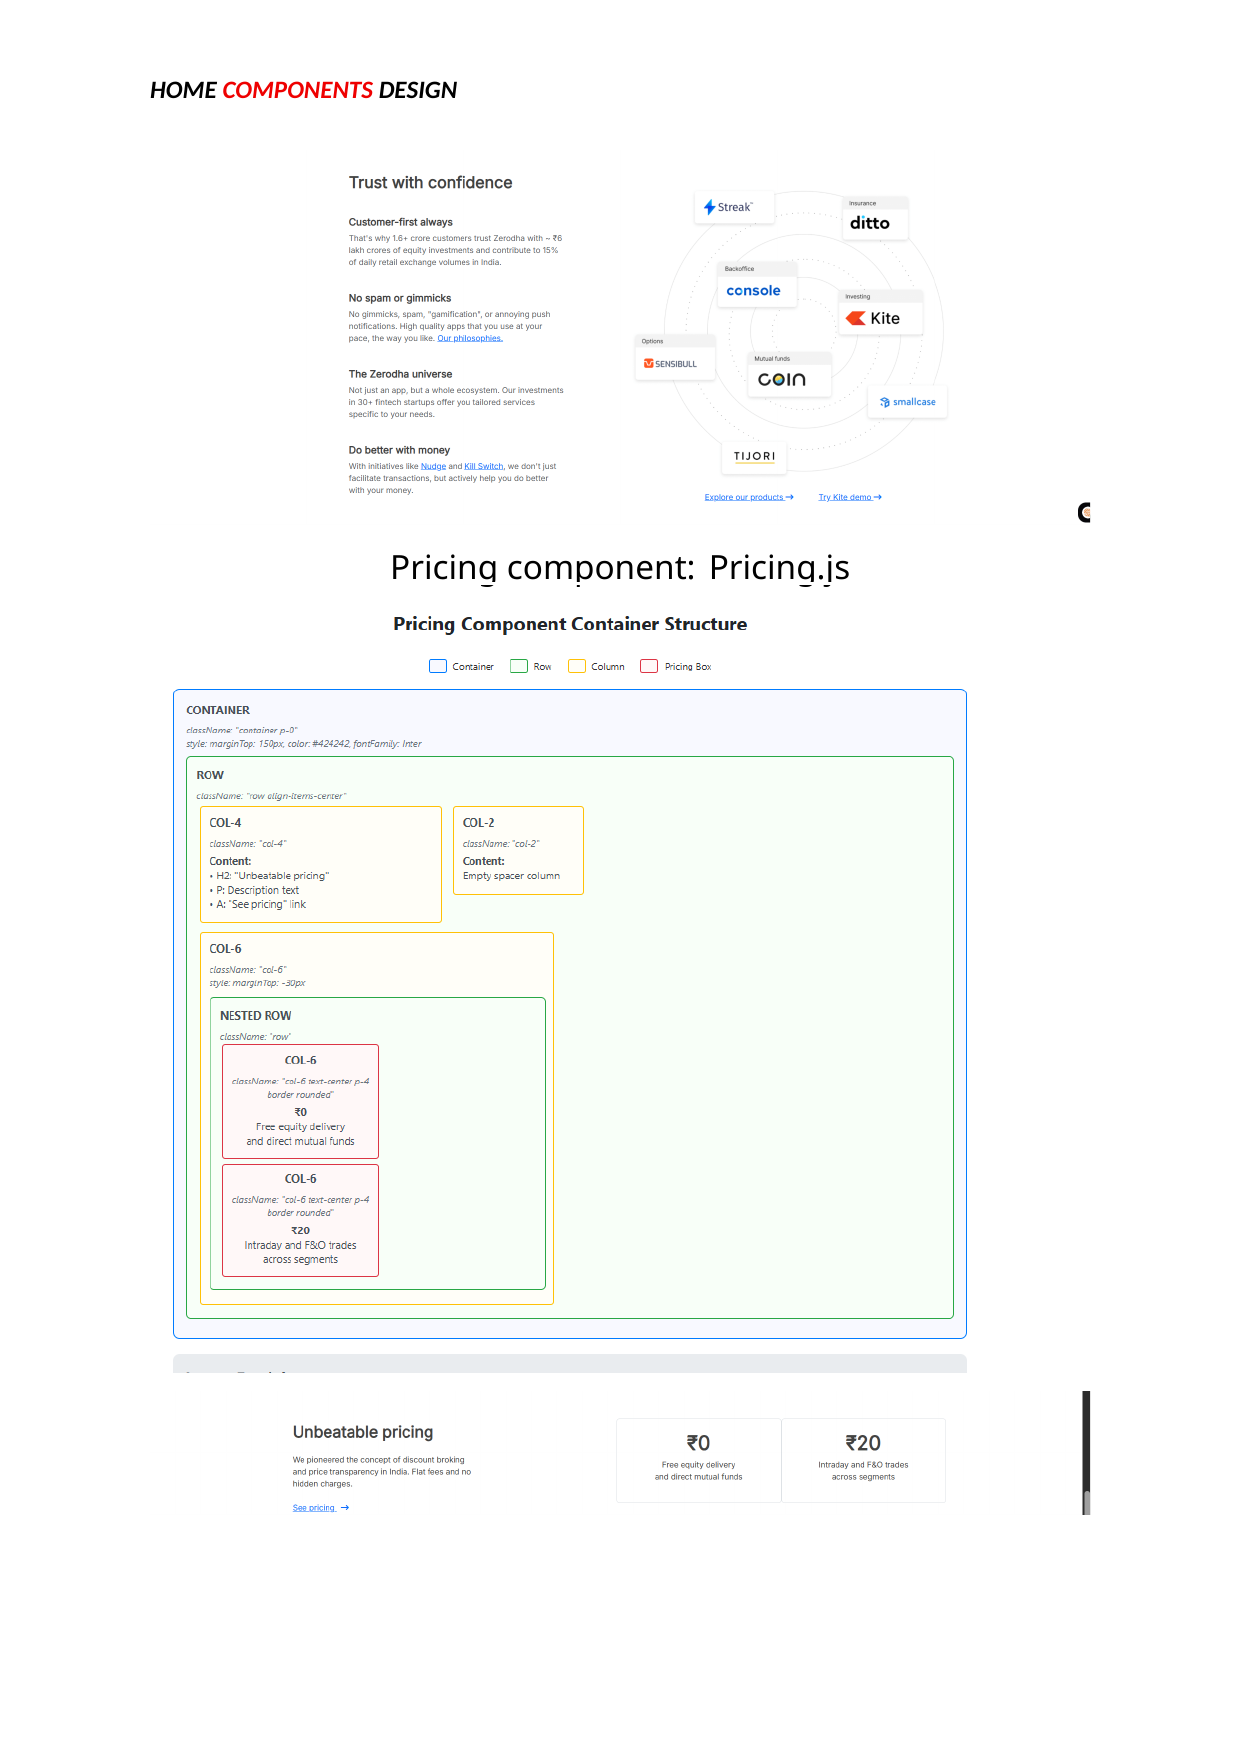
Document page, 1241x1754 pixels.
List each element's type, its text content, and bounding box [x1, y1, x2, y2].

picture [150, 150, 1091, 525]
text Pricing component: Pricing.js [150, 544, 1090, 589]
picture [150, 609, 971, 1373]
picture [150, 1391, 1091, 1515]
